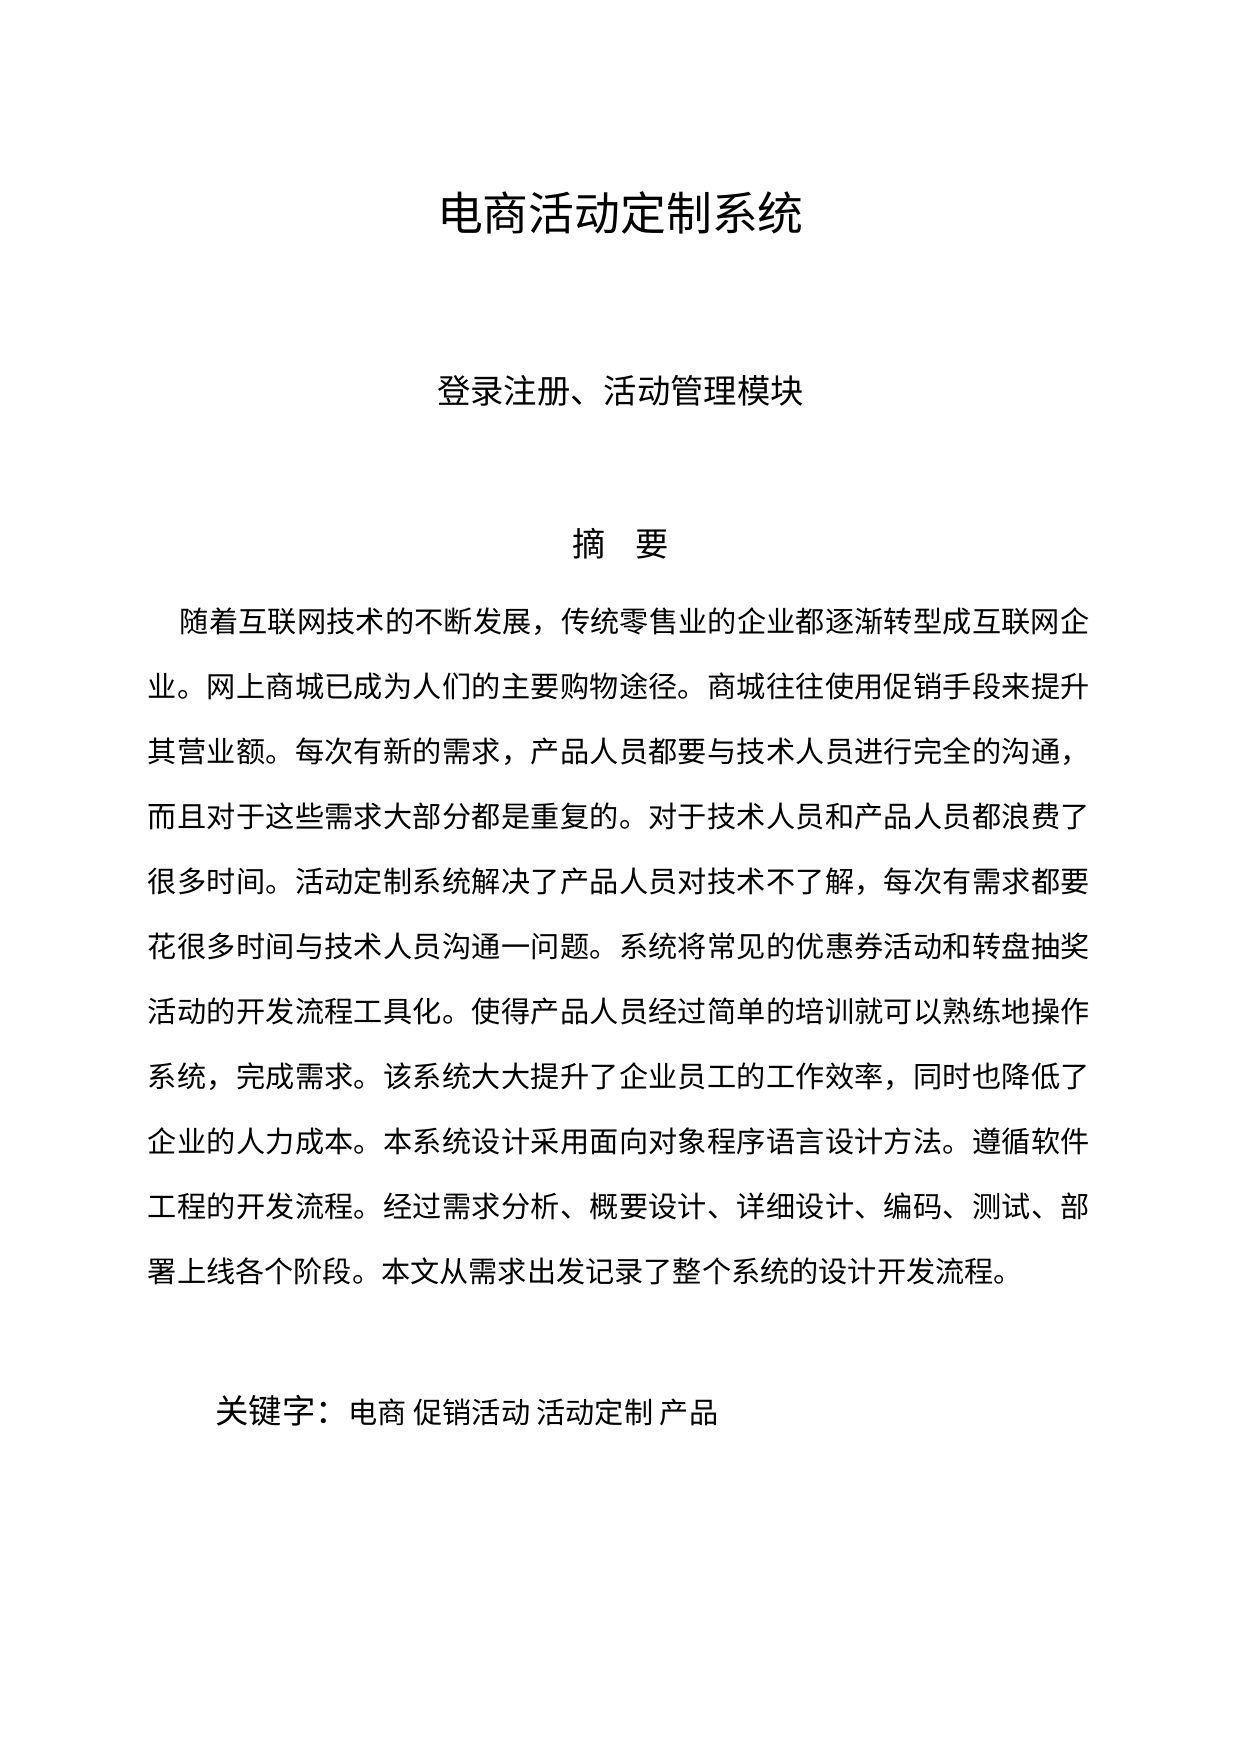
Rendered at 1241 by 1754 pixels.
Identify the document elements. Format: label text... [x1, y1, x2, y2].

text 随着互联网技术的不断发展，传统零售业的企业都逐渐转型成互联网企业。网上商城已成为人们的主要购物途径。商城往往使用促销手段来提升其营业额。每次有新的需求，产品人员都要与技术人员进行完全的沟通，而且对于这些需求大部分都是重复的。对于技术人员和产品人员都浪费了很多时间。活动定制系统解决了产品人员对技术不了解，每次有需求都要花很多时间与技术人员沟通一问题。系统将常见的优惠券活动和转盘抽奖活动的开发流程工具化。使得产品人员经过简单的培训就可以熟练地操作系统，完成需求。该系统大大提升了企业员工的工作效率，同时也降低了企业的人力成本。本系统设计采用面向对象程序语言设计方法。遵循软件工程的开发流程。经过需求分析、概要设计、详细设计、编码、测试、部署上线各个阶段。本文从需求出发记录了整个系统的设计开发流程。 [148, 587, 1092, 1302]
text 摘 要 [148, 510, 1092, 575]
text 关键字：电商 促销活动 活动定制 产品 [148, 1377, 1092, 1442]
text 登录注册、活动管理模块 [148, 357, 1092, 422]
text 电商活动定制系统 [148, 162, 1092, 259]
